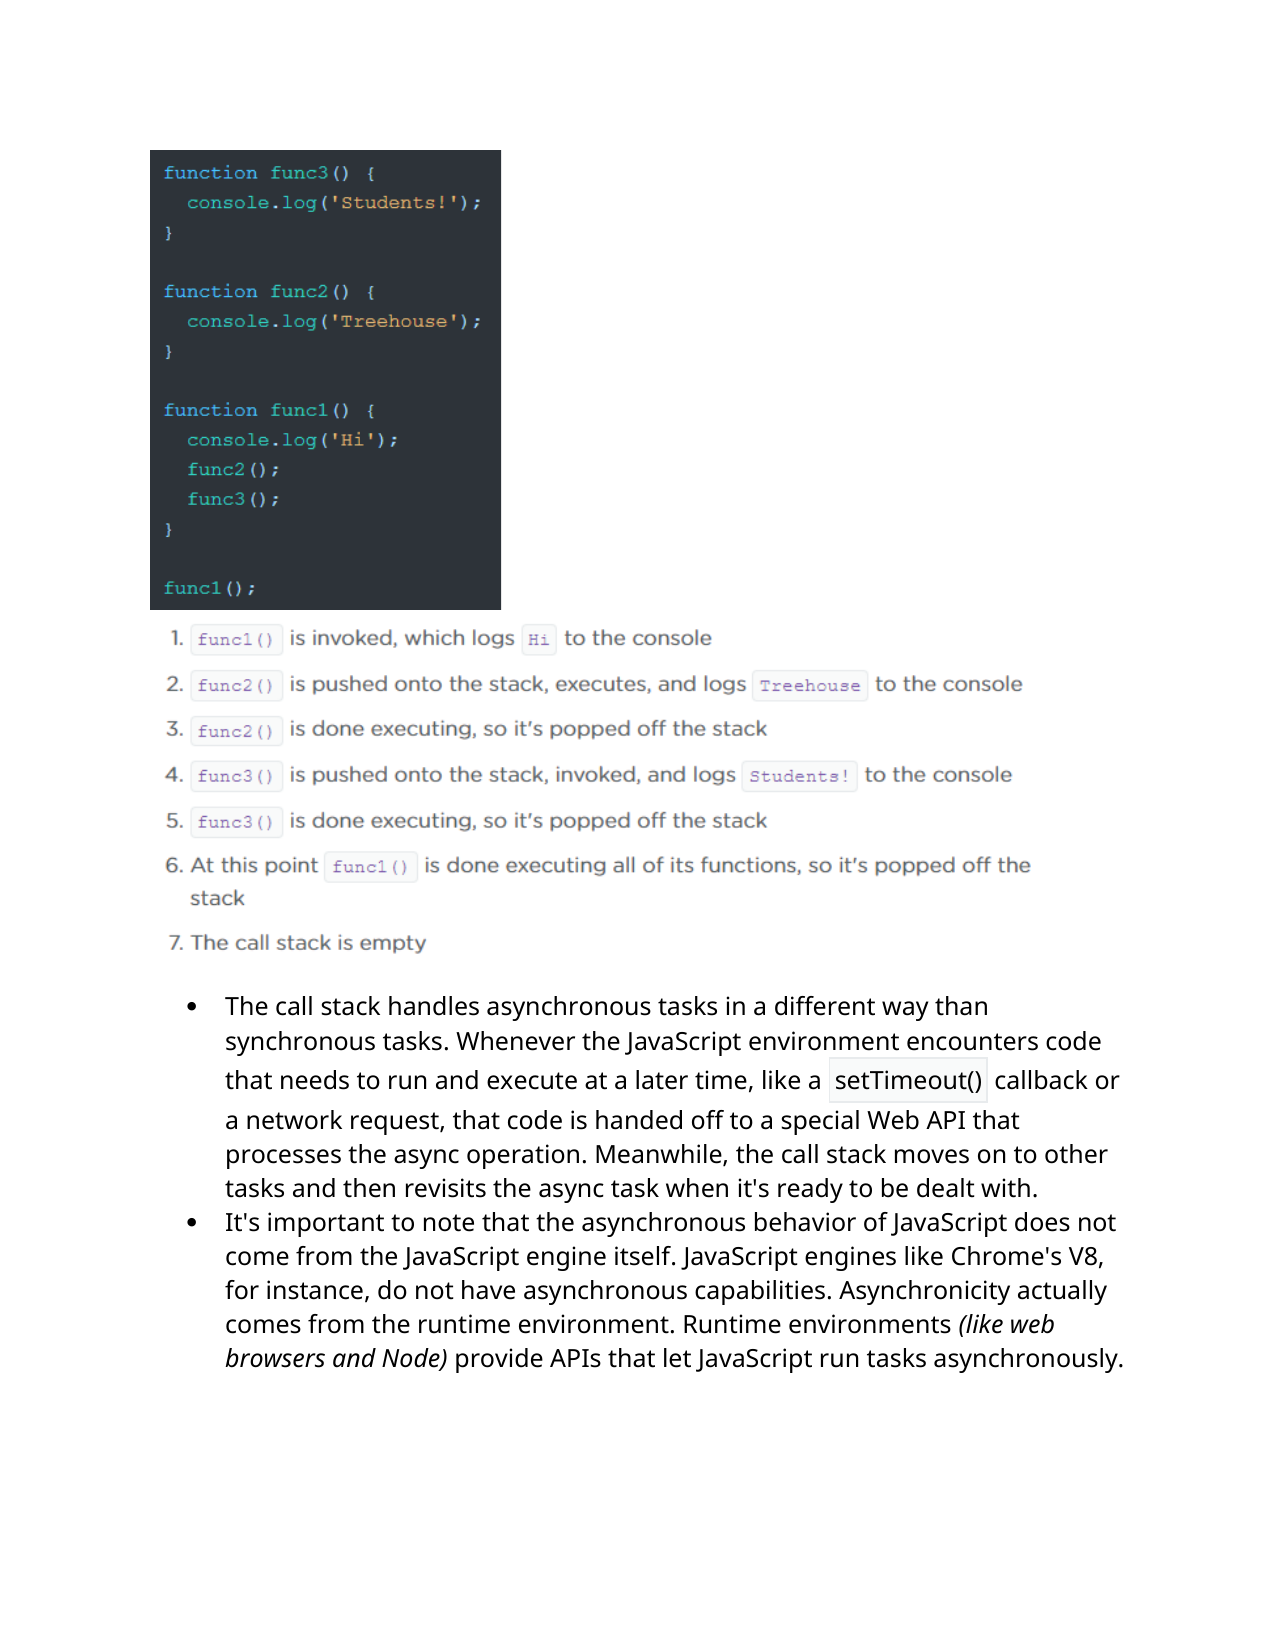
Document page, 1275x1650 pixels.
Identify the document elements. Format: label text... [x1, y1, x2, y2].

list The call stack handles asynchronous tasks in a different way than synchronous tasks. Whenever the JavaScript environment encounters code that needs to run and execute at a later time, like a setTimeout() callback or a network request, that code is handed off to a special Web API that processes the async operation. Meanwhile, the call stack moves on to other tasks and then revisits the async task when it's ready to be dealt with. [187, 989, 1125, 1205]
picture [150, 150, 502, 610]
picture [150, 611, 1039, 971]
list It's important to note that the asynchronous behavior of JavaScript does not come from the JavaScript engine itself. JavaScript engines like Chrome's V8, for instance, do not have asynchronous capabilities. Asynchronicity actually comes from the runtime environment. Runtime environments (like web browsers and Node) provide APIs that let JavaScript run tasks asynchronously. [187, 1205, 1125, 1375]
